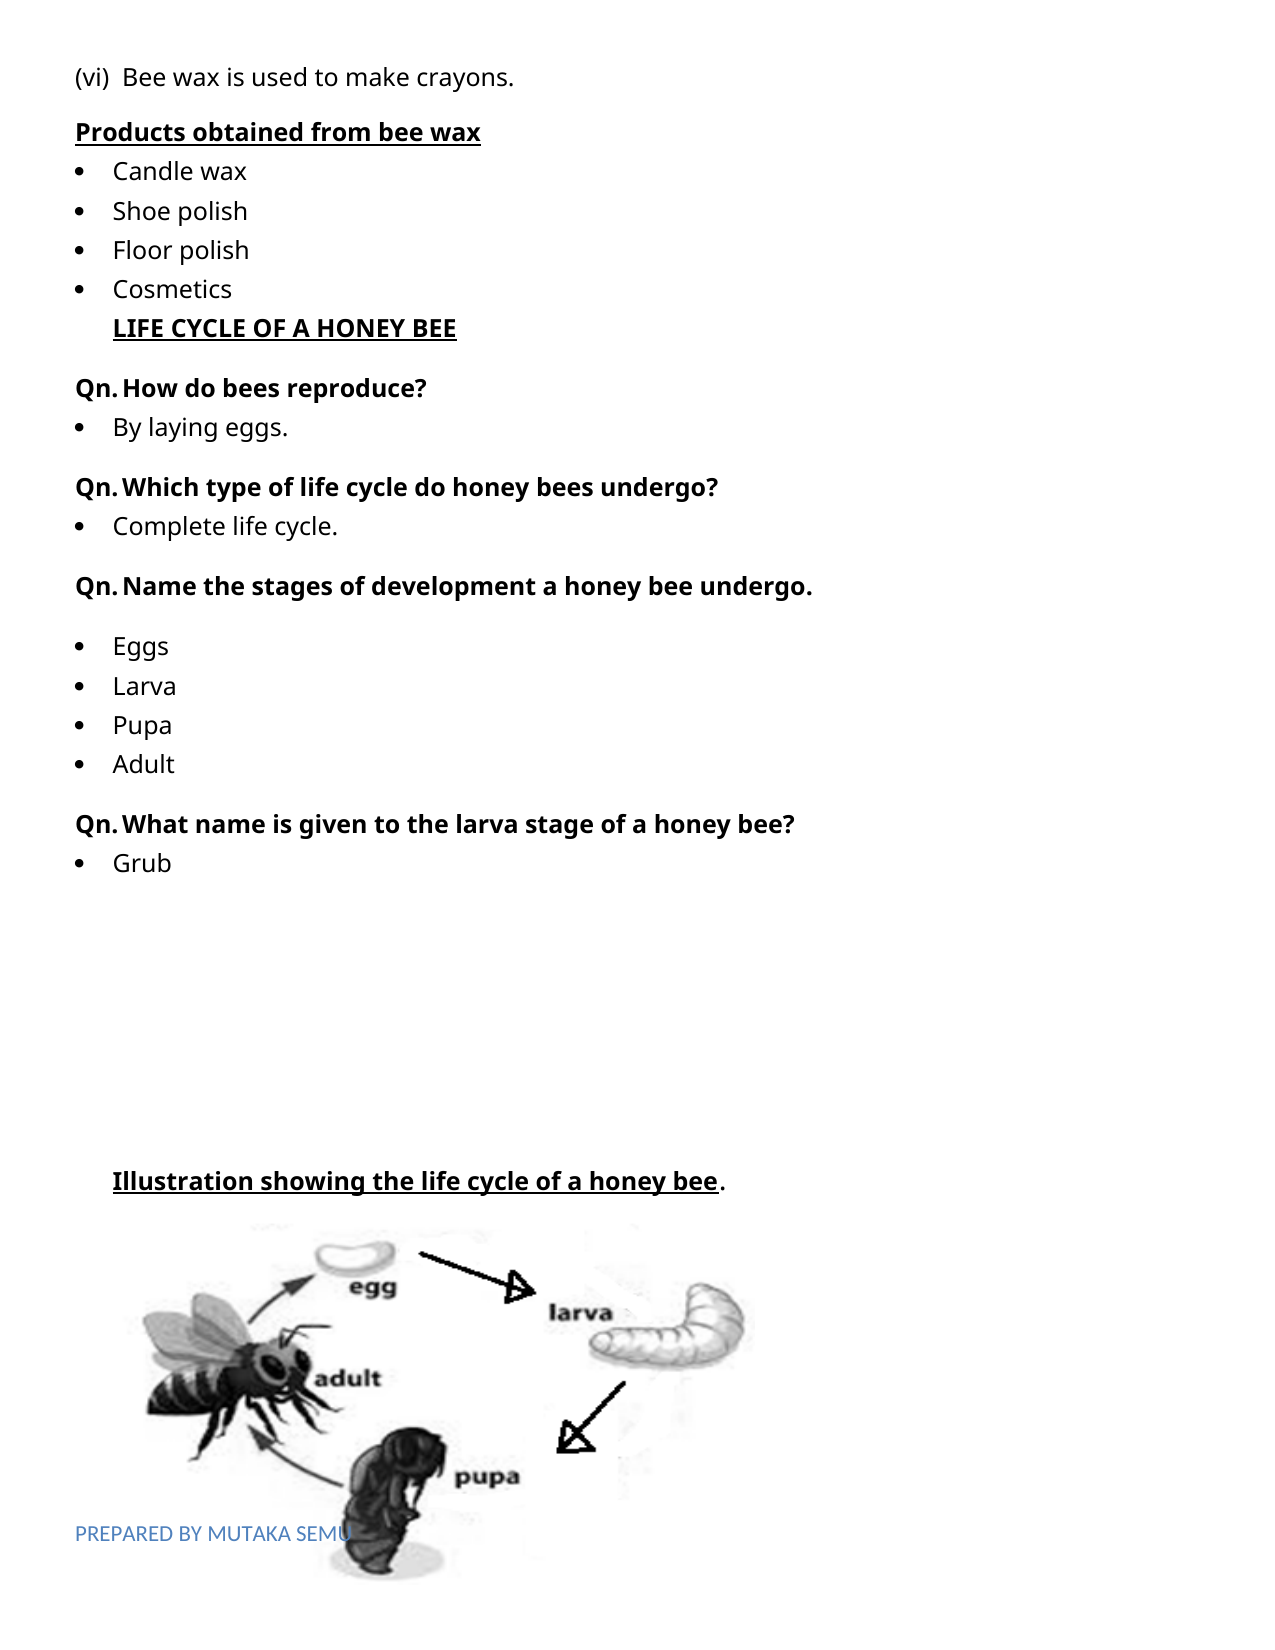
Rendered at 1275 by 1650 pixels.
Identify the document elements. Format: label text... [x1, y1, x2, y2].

list Eggs [75, 629, 1215, 663]
list Pupa [75, 707, 1215, 741]
list Larva [75, 668, 1215, 702]
list Grub [75, 846, 1215, 880]
list Illustration showing the life cycle of a honey bee. [112, 1159, 1215, 1199]
text Qn. Name the stages of development a honey bee undergo. [75, 569, 1215, 603]
text Qn. Which type of life cycle do honey bees undergo? [75, 470, 1215, 504]
list By laying eggs. [75, 410, 1215, 444]
text Qn. What name is given to the larva stage of a honey bee? [75, 807, 1215, 841]
text (vi) Bee wax is used to make crayons. [75, 60, 1215, 94]
text Products obtained from bee wax [75, 115, 1215, 149]
picture [120, 1210, 755, 1585]
list Candle wax [75, 154, 1215, 188]
list Floor polish [75, 232, 1215, 266]
list Cosmetics [75, 272, 1215, 306]
text Qn. How do bees reproduce? [75, 371, 1215, 405]
list Complete life cycle. [75, 509, 1215, 543]
list LIFE CYCLE OF A HONEY BEE [112, 311, 1215, 345]
list Adult [75, 747, 1215, 781]
list Shoe polish [75, 193, 1215, 227]
